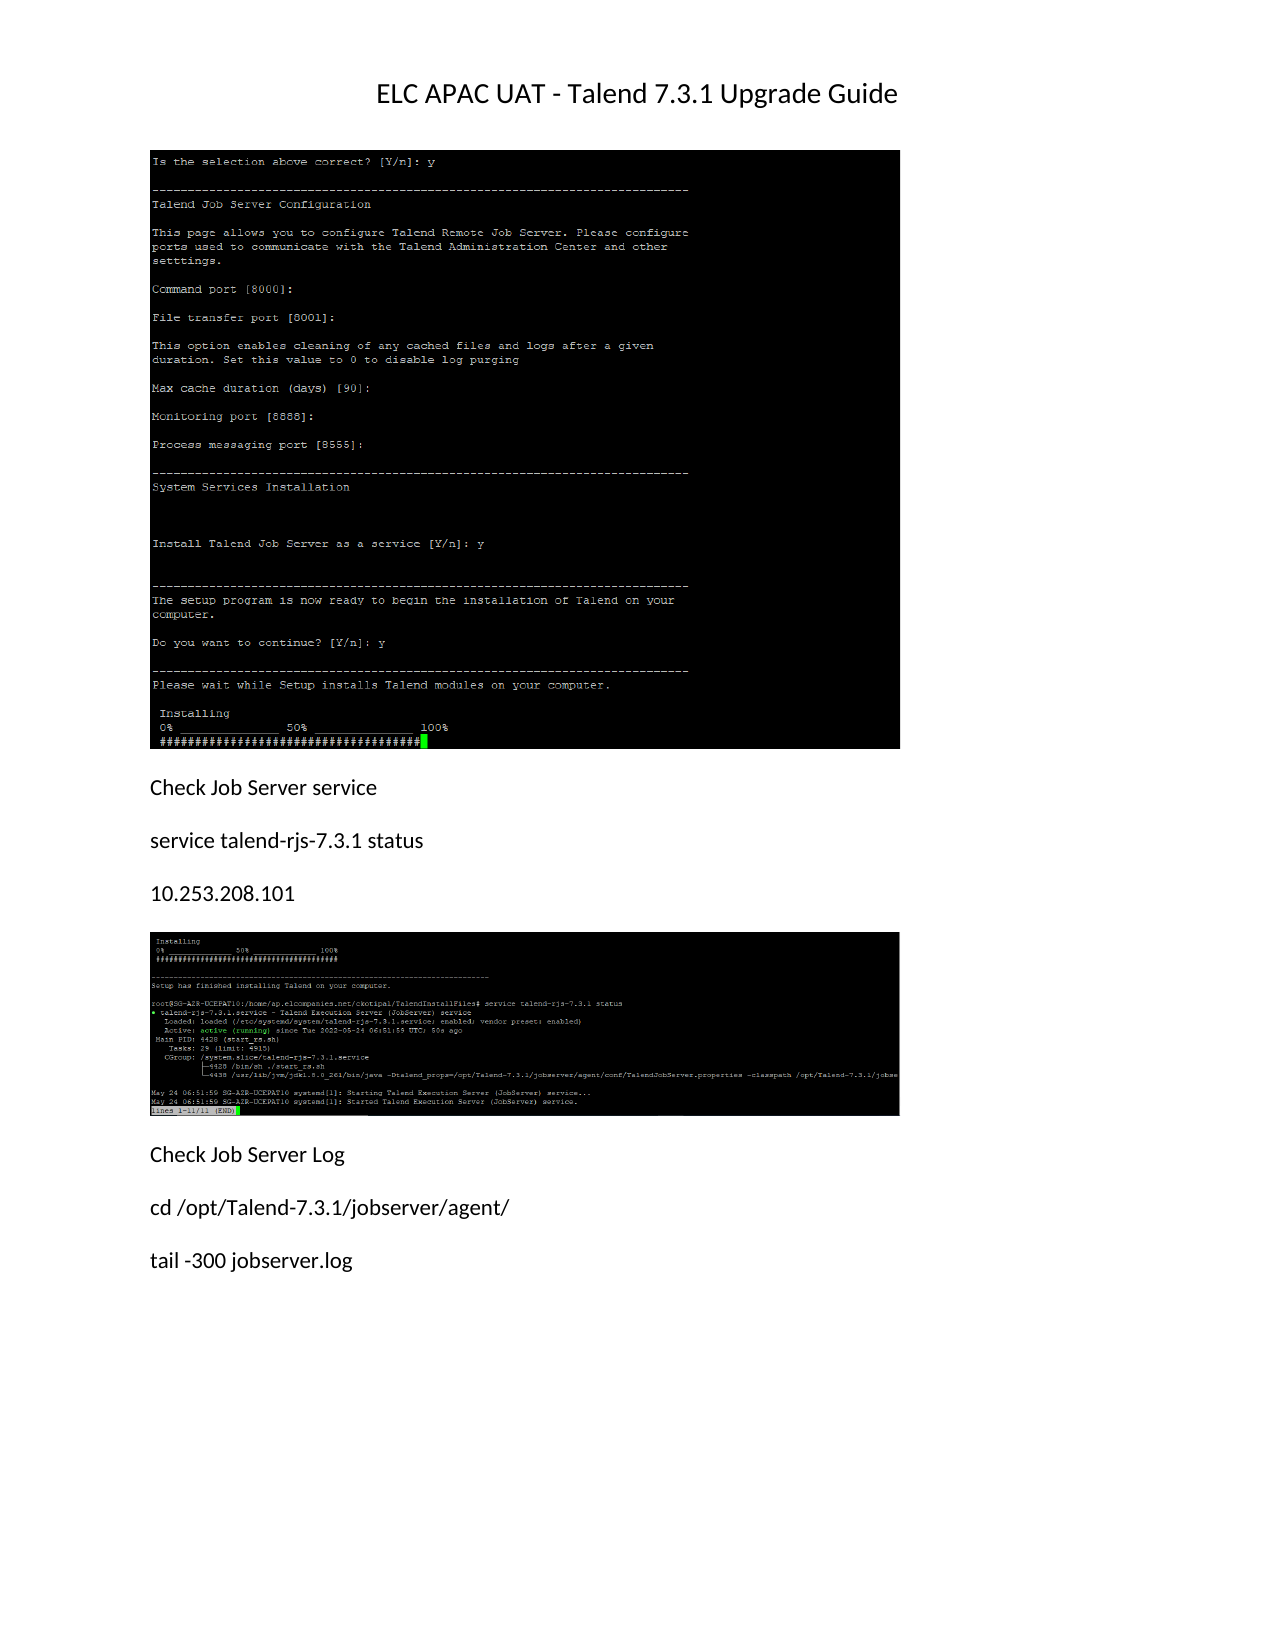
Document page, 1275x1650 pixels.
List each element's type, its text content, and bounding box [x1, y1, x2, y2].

picture [150, 150, 901, 749]
text service talend-rjs-7.3.1 status [150, 826, 1125, 854]
text 10.253.208.101 [150, 879, 1125, 907]
text cd /opt/Talend-7.3.1/jobserver/agent/ [150, 1193, 1125, 1221]
text Check Job Server service [150, 773, 1125, 801]
picture [150, 932, 901, 1116]
text Check Job Server Log [150, 1140, 1125, 1168]
text tail -300 jobserver.log [150, 1246, 1125, 1274]
